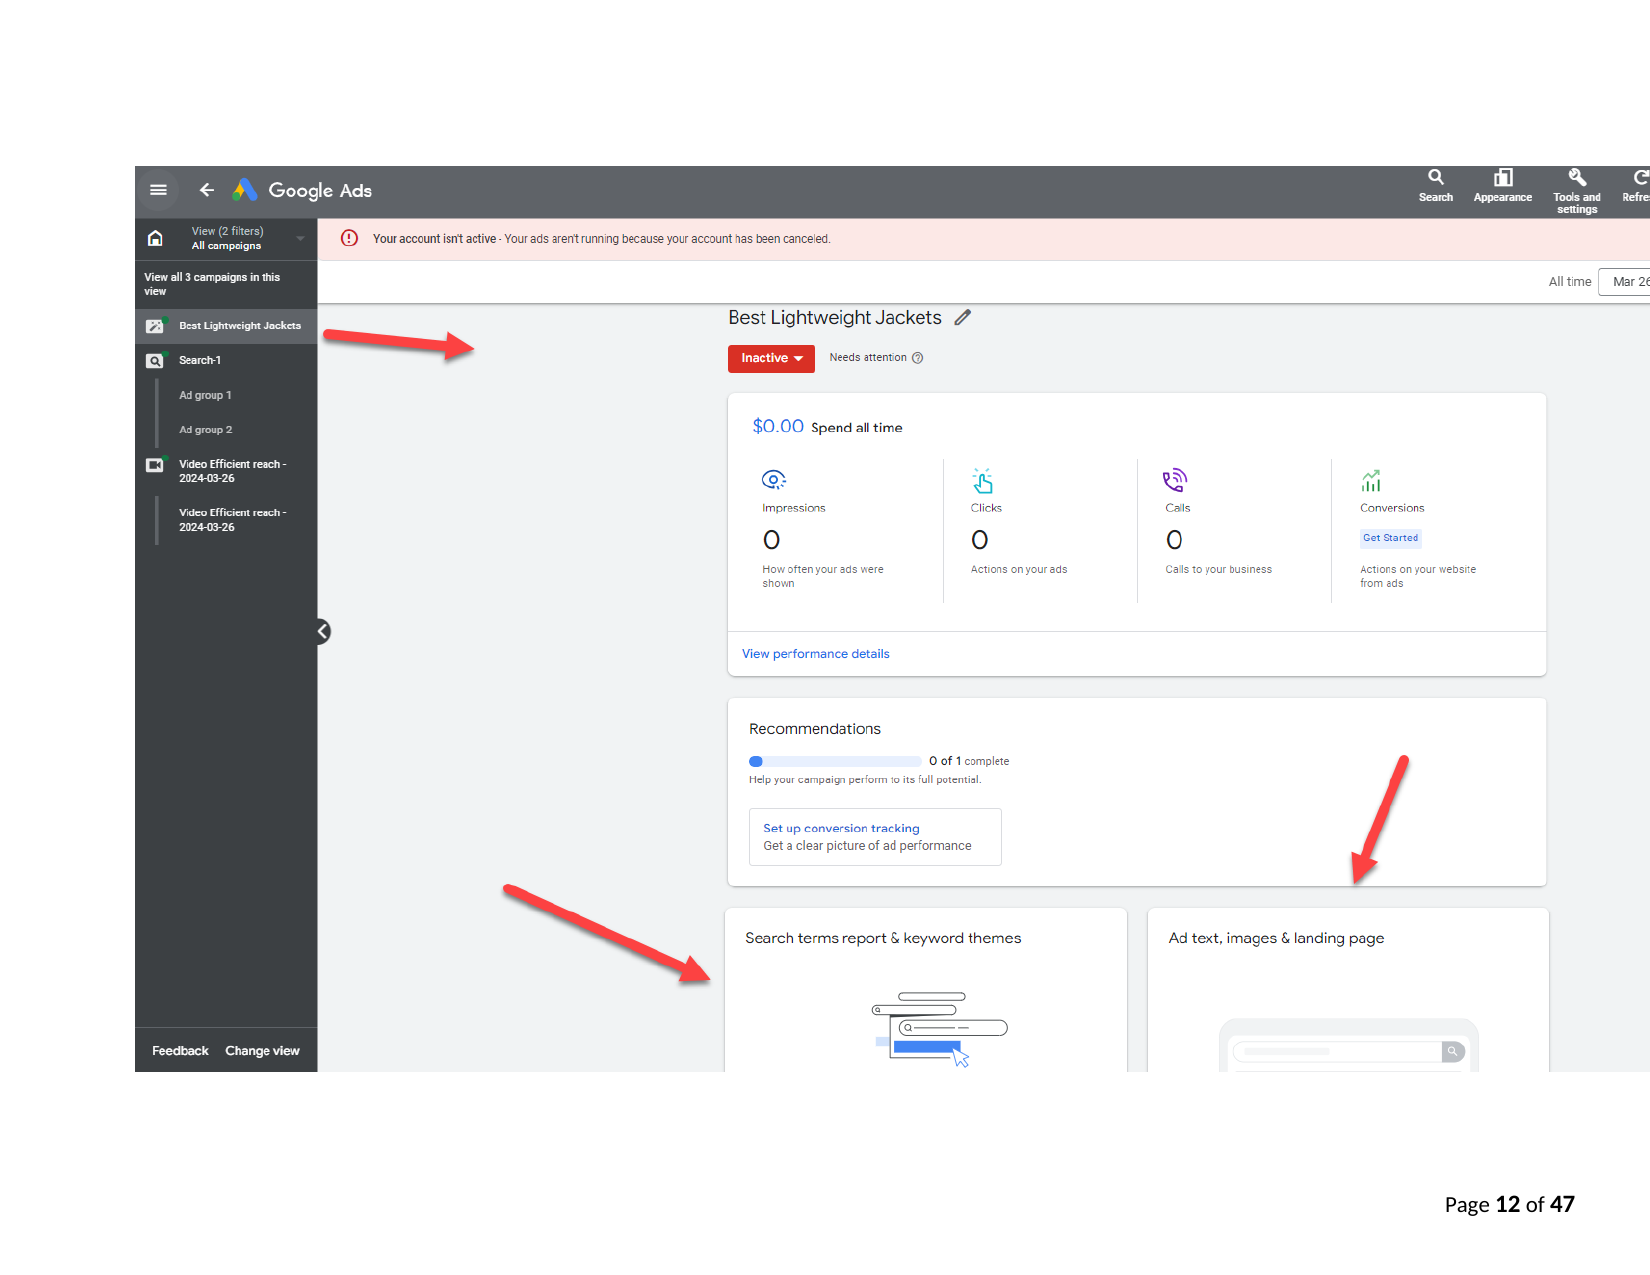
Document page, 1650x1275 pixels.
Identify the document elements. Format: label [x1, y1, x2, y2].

picture [135, 166, 1650, 1072]
